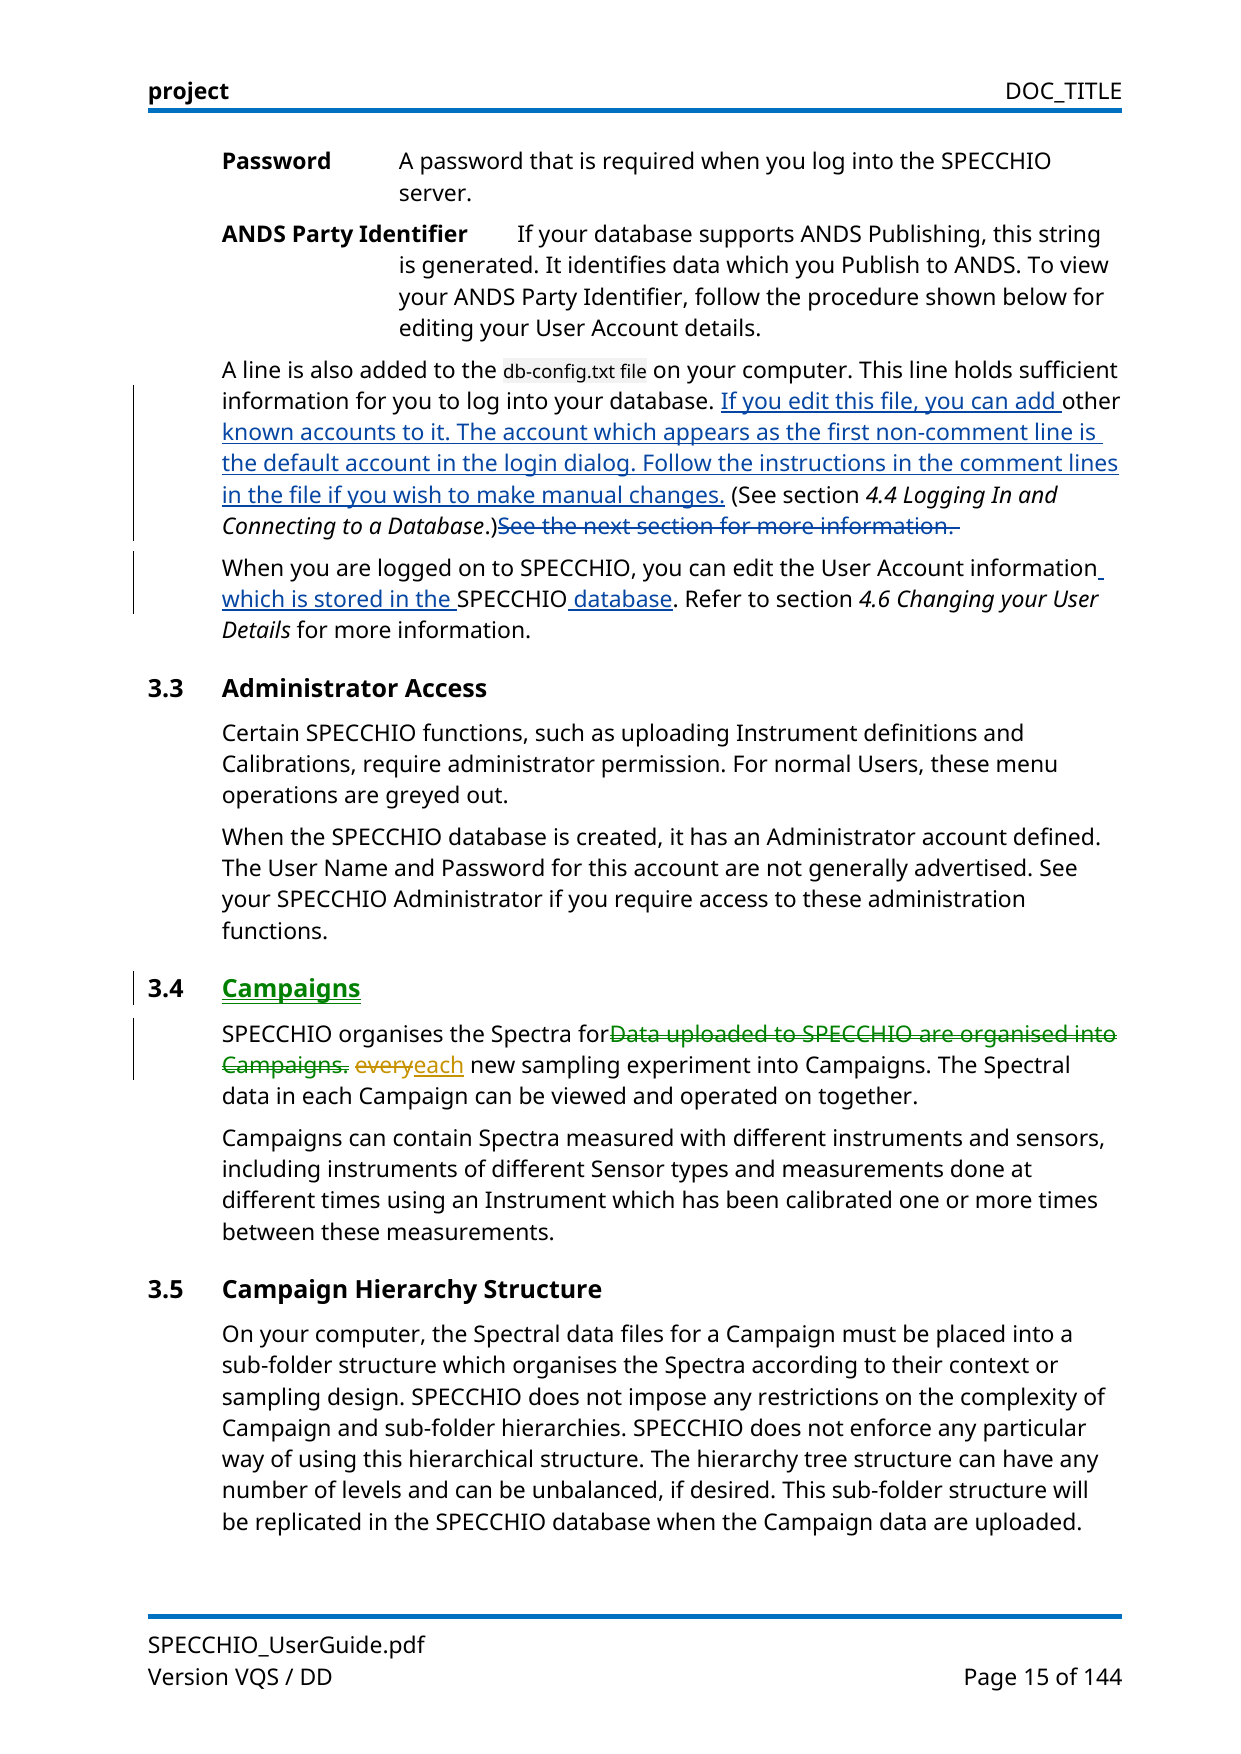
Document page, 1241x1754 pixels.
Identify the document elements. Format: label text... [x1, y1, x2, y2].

text Certain SPECCHIO functions, such as uploading Instrument definitions and Calibrations, require administrator permission. For normal Users, these menu operations are greyed out. [222, 717, 1122, 811]
text Password A password that is required when you log into the SPECCHIO server. [222, 145, 1122, 208]
text On your computer, the Spectral data files for a Campaign must be placed into a sub-folder structure which organises the Spectra according to their context or sampling design. SPECCHIO does not impose any restrictions on the complexity of Campaign and sub-folder hierarchies. SPECCHIO does not enforce any particular way of using this hierarchical structure. The hierarchy tree structure can have any number of levels and can be unbalanced, if desired. This sub-folder structure will be replicated in the SPECCHIO database when the Campaign data are uploaded. [222, 1318, 1122, 1537]
text When you are logged on to SPECCHIO, you can edit the User Account informationSPECCHIO. Refer to section for more information. [222, 551, 1122, 645]
text Campaigns can contain Spectra measured with different instruments and sensors, including instruments of different Sensor types and measurements done at different times using an Instrument which has been calibrated one or more times between these measurements. [222, 1122, 1122, 1247]
subtitle Campaign Hierarchy Structure [148, 1272, 1122, 1306]
text ANDS Party Identifier If your database supports ANDS Publishing, this string is generated. It identifies data which you Publish to ANDS. To view your ANDS Party Identifier, follow the procedure shown below for editing your User Account details. [222, 218, 1122, 343]
text A line is also added to the db-config.txt file on your computer. This line holds sufficient information for you to log into your database. other (See section .) [222, 353, 1122, 541]
subtitle Administrator Access [148, 670, 1122, 704]
text When the SPECCHIO database is created, it has an Administrator account defined. The User Name and Password for this account are not generally advertised. See your SPECCHIO Administrator if you require access to these administration functions. [222, 821, 1122, 946]
text SPECCHIO organises the Spectra for new sampling experiment into Campaigns. The Spectral data in each Campaign can be viewed and operated on together. [222, 1017, 1122, 1111]
